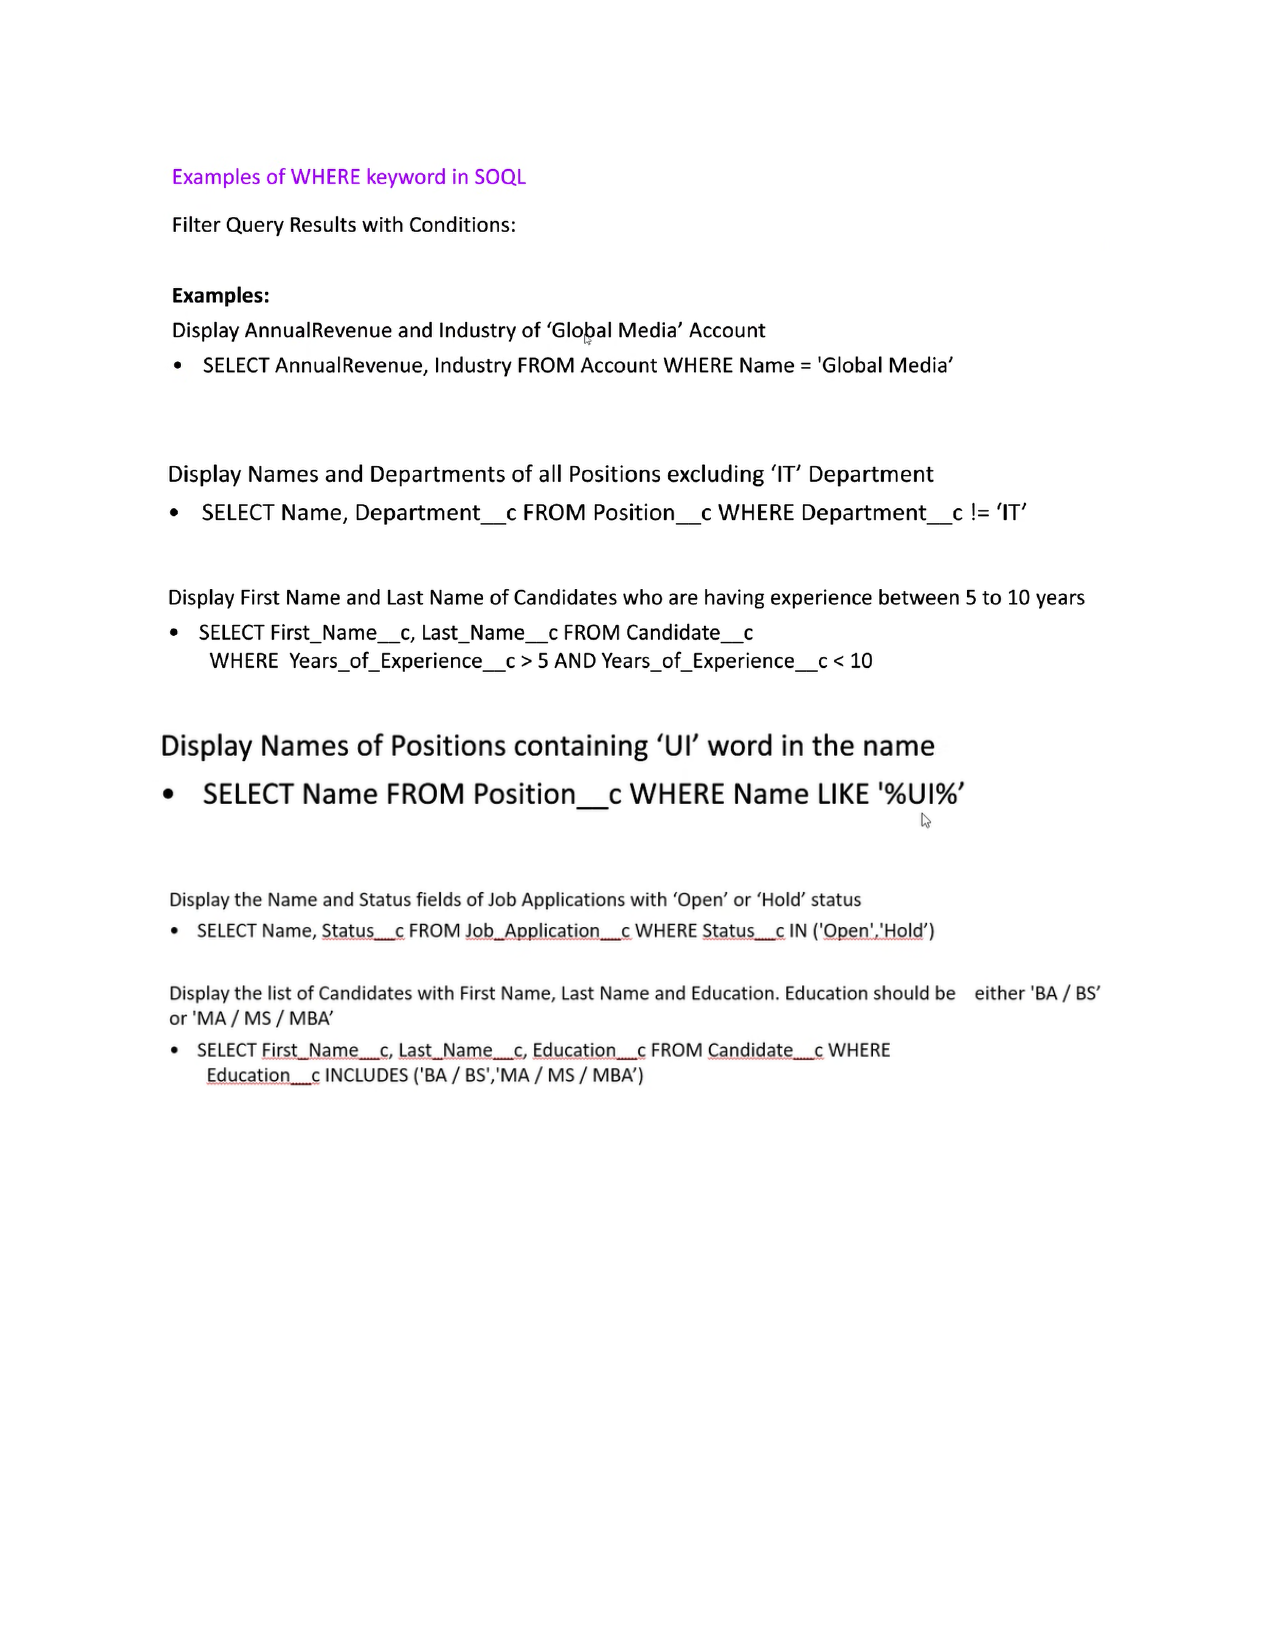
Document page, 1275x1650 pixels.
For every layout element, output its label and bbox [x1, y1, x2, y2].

picture [150, 711, 1125, 854]
picture [150, 875, 1125, 1149]
picture [150, 440, 1125, 554]
picture [150, 575, 1125, 691]
picture [150, 150, 1125, 419]
